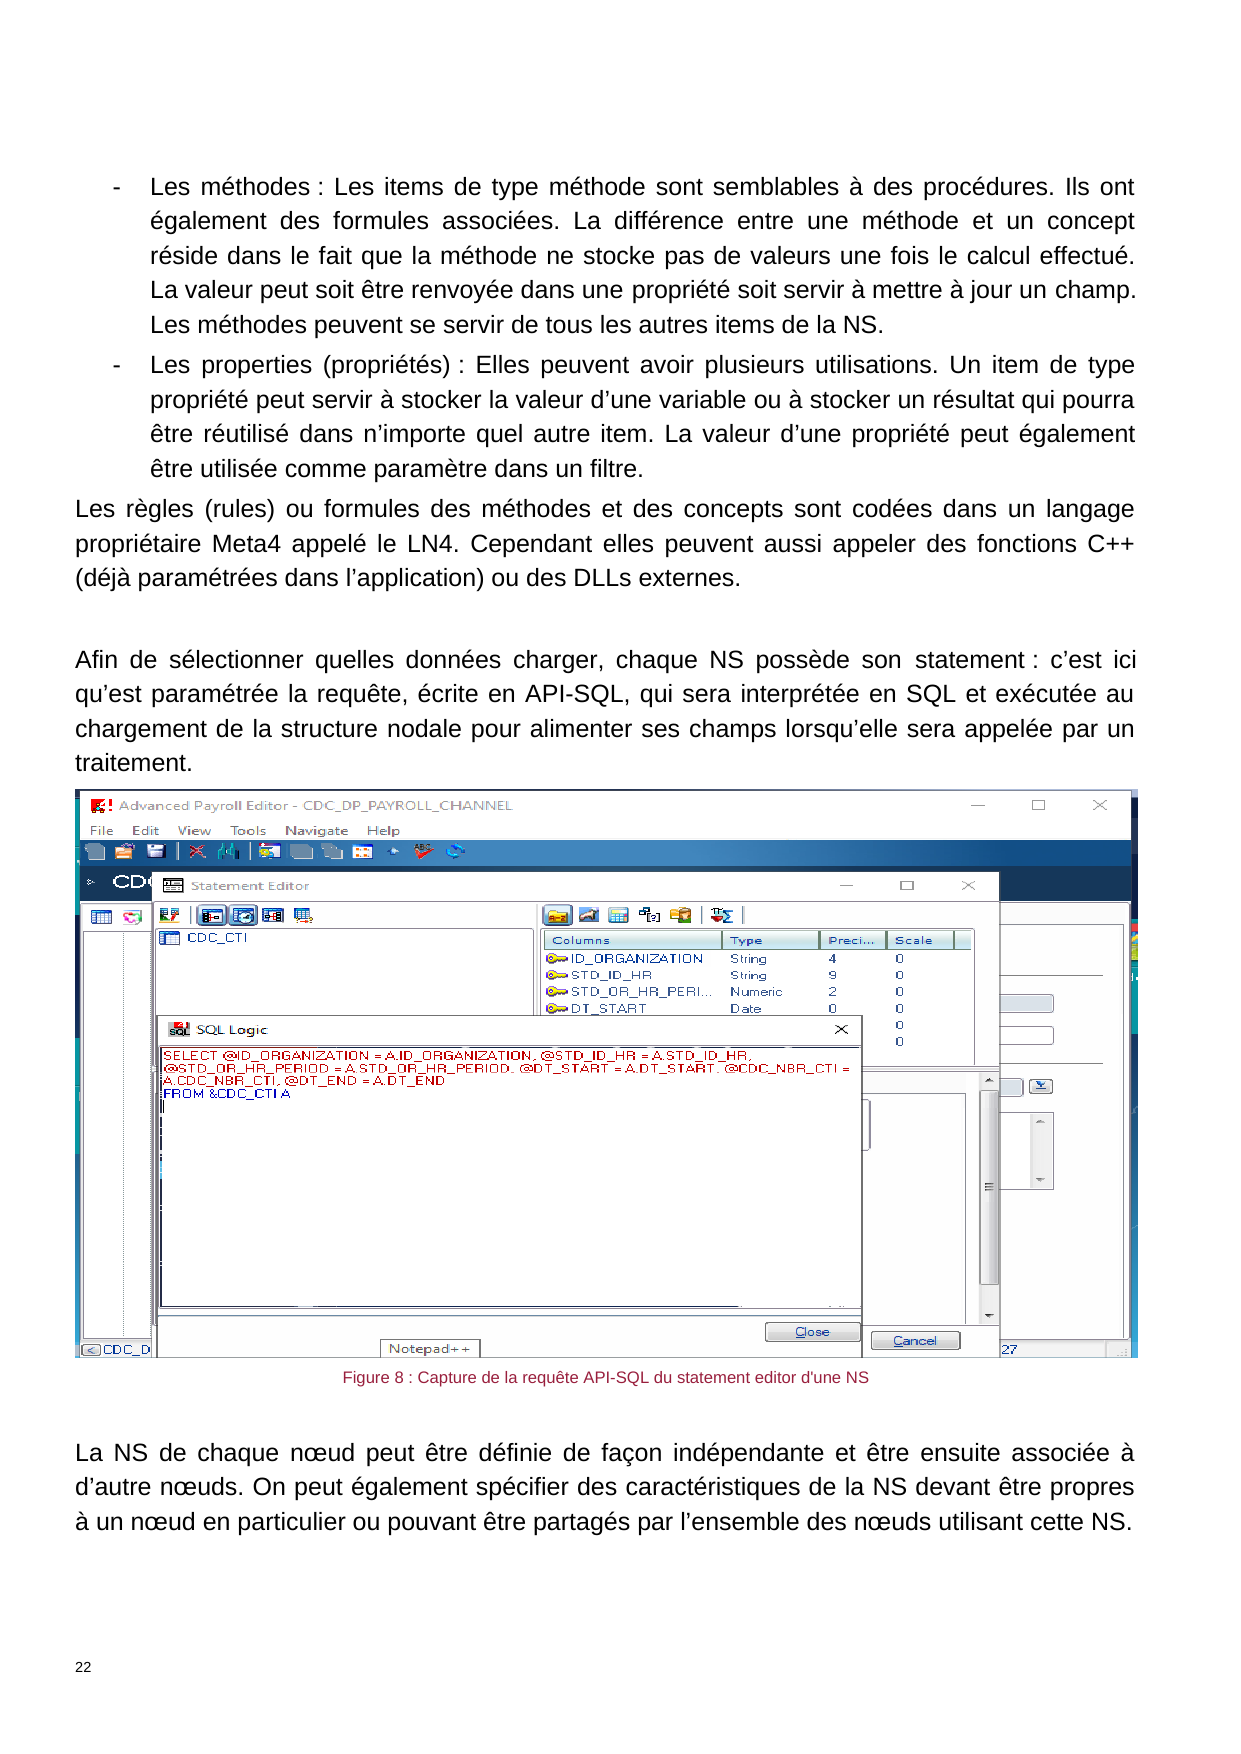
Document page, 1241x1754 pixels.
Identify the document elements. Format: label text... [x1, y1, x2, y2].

list Les properties (propriétés) : Elles peuvent avoir plusieurs utilisations. Un item de type propriété peut servir à stocker la valeur d’une variable ou à stocker un résultat qui pourra être réutilisé dans n’importe quel autre item. La valeur d’une propriété peut également être utilisée comme paramètre dans un filtre. [112, 350, 1137, 482]
picture [75, 789, 1138, 1358]
list Les méthodes : Les items de type méthode sont semblables à des procédures. Ils ont également des formules associées. La différence entre une méthode et un concept réside dans le fait que la méthode ne stocke pas de valeurs une fois le calcul effectué. La valeur peut soit être renvoyée dans une propriété soit servir à mettre à jour un champ. Les méthodes peuvent se servir de tous les autres items de la NS. [112, 172, 1137, 338]
text La NS de chaque nœud peut être définie de façon indépendante et être ensuite associée à d’autre nœuds. On peut également spécifier des caractéristiques de la NS devant être propres à un nœud en particulier ou pouvant être partagés par l’ensemble des nœuds utilisant cette NS. [75, 1437, 1137, 1535]
text Afin de sélectionner quelles données charger, chaque NS possède son statement : c’est ici qu’est paramétrée la requête, écrite en API-SQL, qui sera interprétée en SQL et exécutée au chargement de la structure nodale pour alimenter ses champs lorsqu’elle sera appelée par un traitement. [75, 645, 1137, 777]
text Les règles (rules) ou formules des méthodes et des concepts sont codées dans un langage propriétaire Meta4 appelé le LN4. Cependant elles peuvent aussi appeler des fonctions C++ (déjà paramétrées dans l’application) ou des DLLs externes. [75, 494, 1137, 592]
text Figure 8 : Capture de la requête API-SQL du statement editor d'une NS [75, 1368, 1137, 1387]
